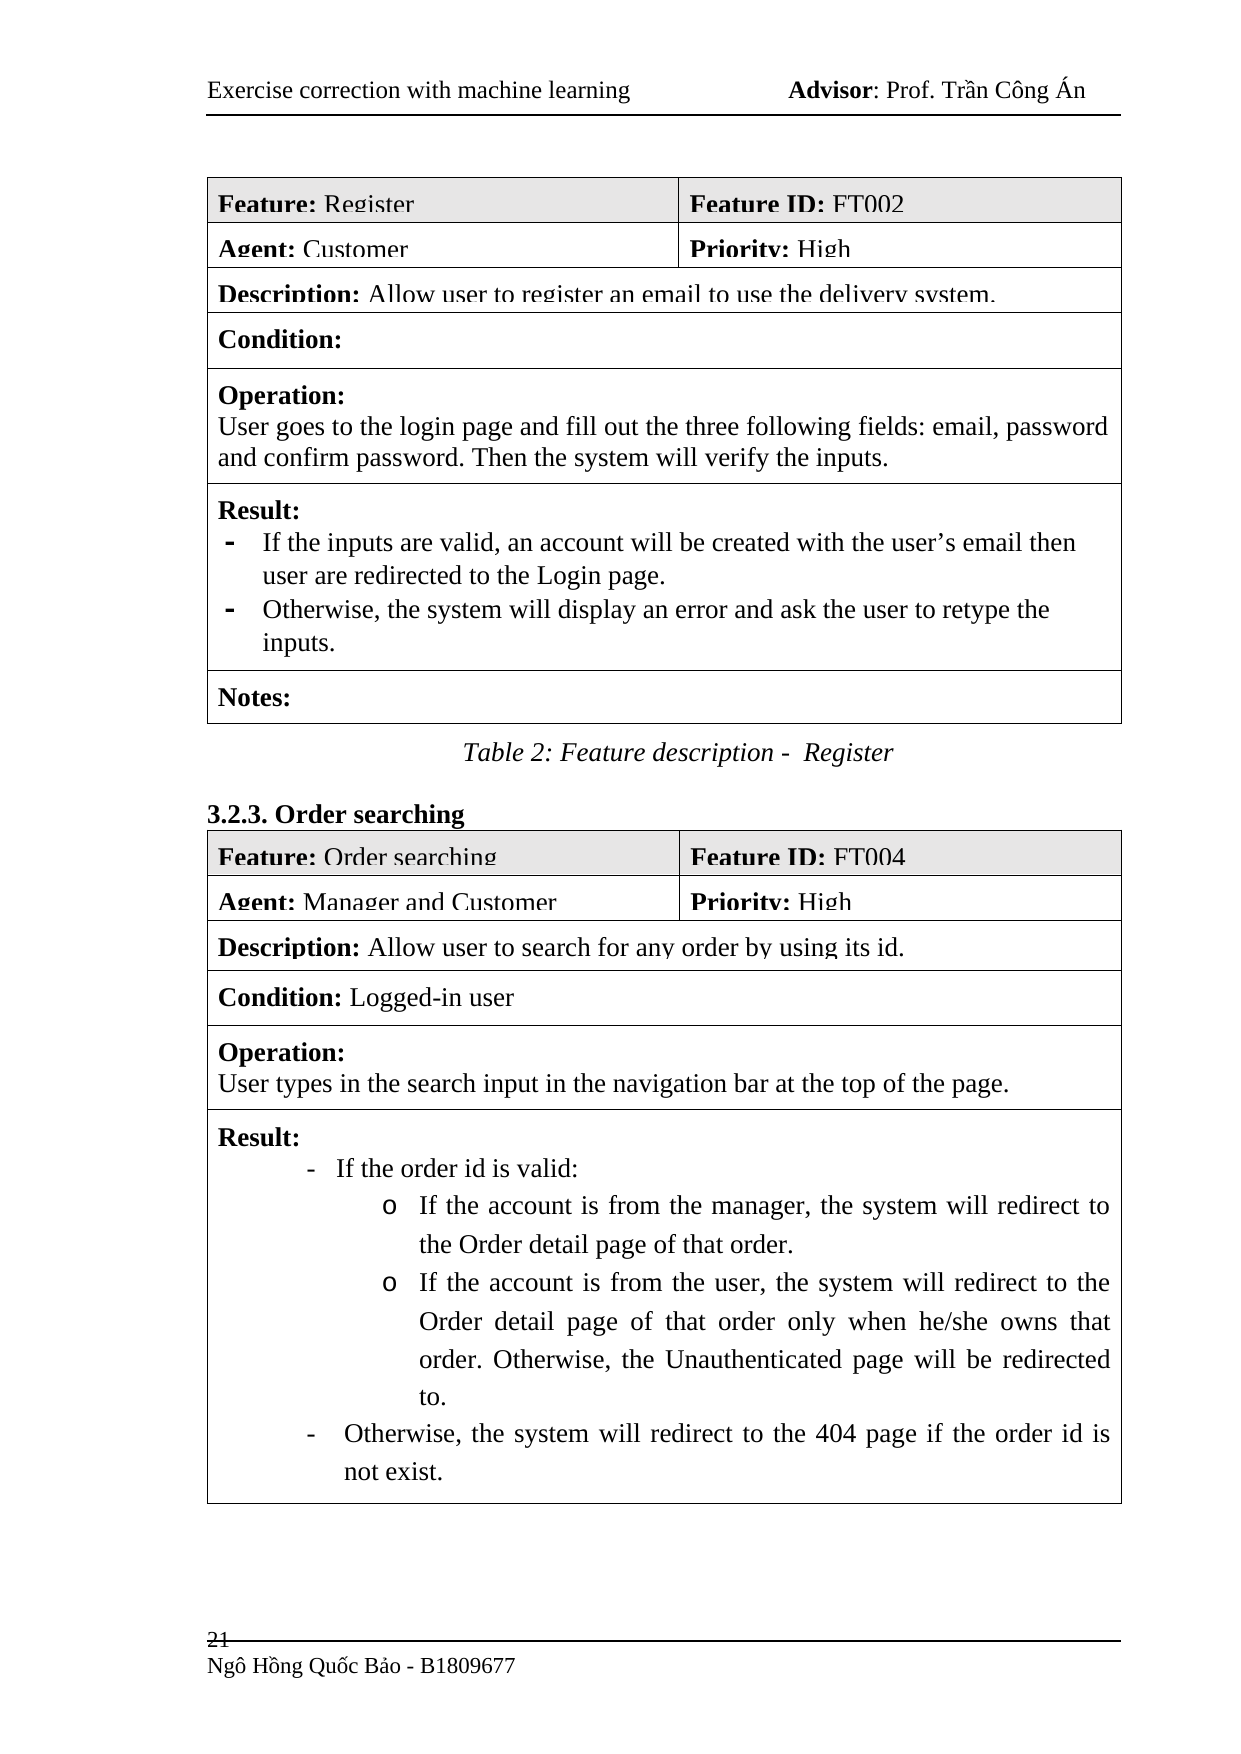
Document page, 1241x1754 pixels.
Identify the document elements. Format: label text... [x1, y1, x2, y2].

table_cell Agent: Manager and Customer [208, 876, 679, 919]
table_cell Agent: Customer [208, 223, 678, 267]
table_cell Condition: [208, 313, 1121, 368]
table_header Feature: Order searching [208, 831, 679, 874]
text 3.2.3. Order searching [207, 798, 1122, 829]
table_cell Operation: User goes to the login page and fill out the three following fields: email, password and confirm password. Then the system will verify the inputs. [208, 369, 1121, 483]
table_cell Priority: High [680, 876, 1121, 919]
table_cell Condition: Logged-in user [208, 971, 1121, 1025]
table_header Feature ID: FT004 [680, 831, 1121, 874]
table_cell Result: If the order id is valid: If the account is from the manager, the system will redirect to the Order detail page of that order. If the account is from the user, the system will redirect to the Order detail page of that order only when he/she owns that order. Otherwise, the Unauthenticated page will be redirected to. Otherwise, the system will redirect to the 404 page if the order id is not exist. [208, 1110, 1121, 1502]
table_cell Operation: User types in the search input in the navigation bar at the top of the page. [208, 1026, 1121, 1109]
table_header Feature: Register [208, 178, 678, 222]
table_cell Description: Allow user to search for any order by using its id. [208, 921, 1121, 969]
table_cell Notes: [208, 671, 1121, 723]
table_header Feature ID: FT002 [679, 178, 1121, 222]
table_cell Result: If the inputs are valid, an account will be created with the user’s email then user are redirected to the Login page. Otherwise, the system will display an error and ask the user to retype the inputs. [208, 484, 1121, 670]
table_cell Priority: High [679, 223, 1121, 267]
table_cell Description: Allow user to register an email to use the delivery system. [208, 268, 1121, 312]
